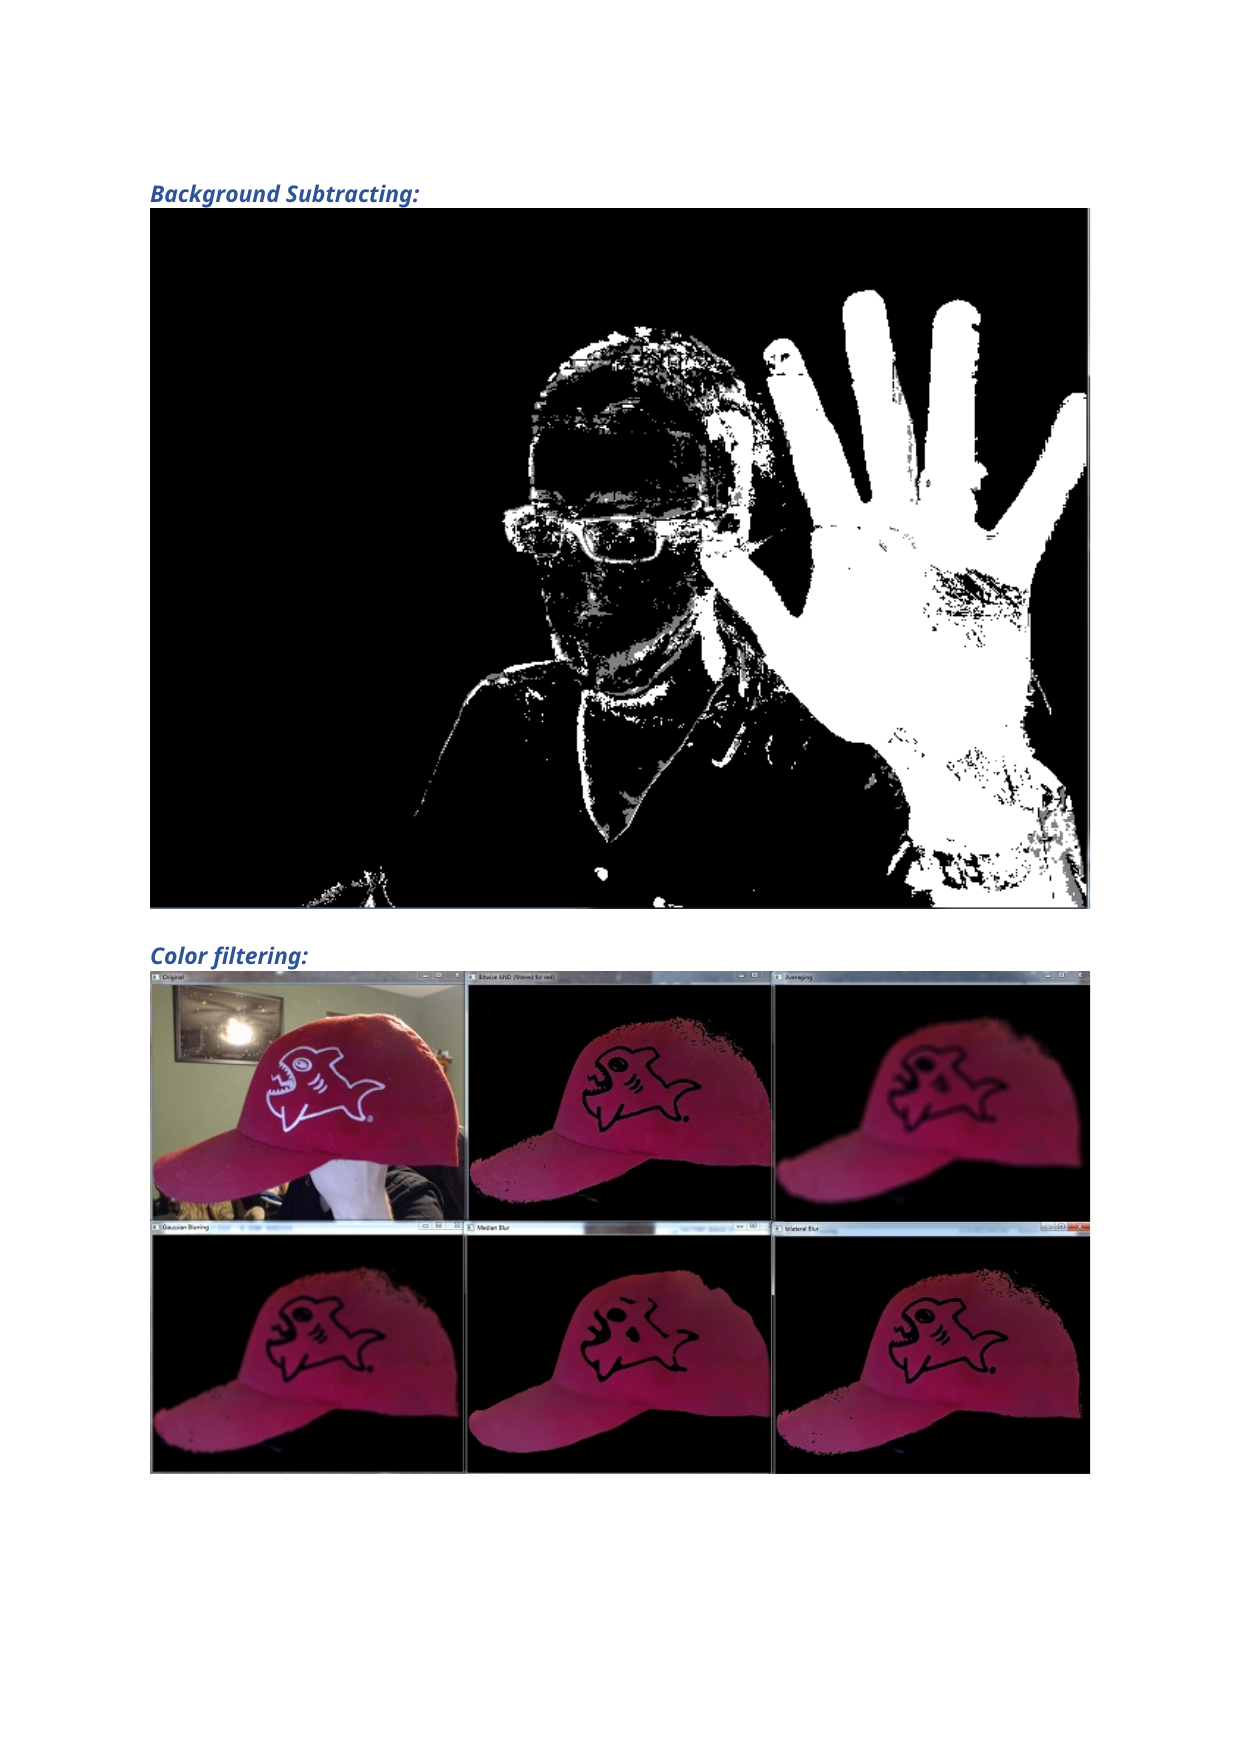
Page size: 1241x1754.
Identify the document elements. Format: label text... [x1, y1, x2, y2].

subtitle Background Subtracting: [150, 150, 1090, 208]
picture [150, 208, 1091, 909]
subtitle Color filtering: [150, 913, 1090, 971]
picture [150, 971, 1091, 1474]
